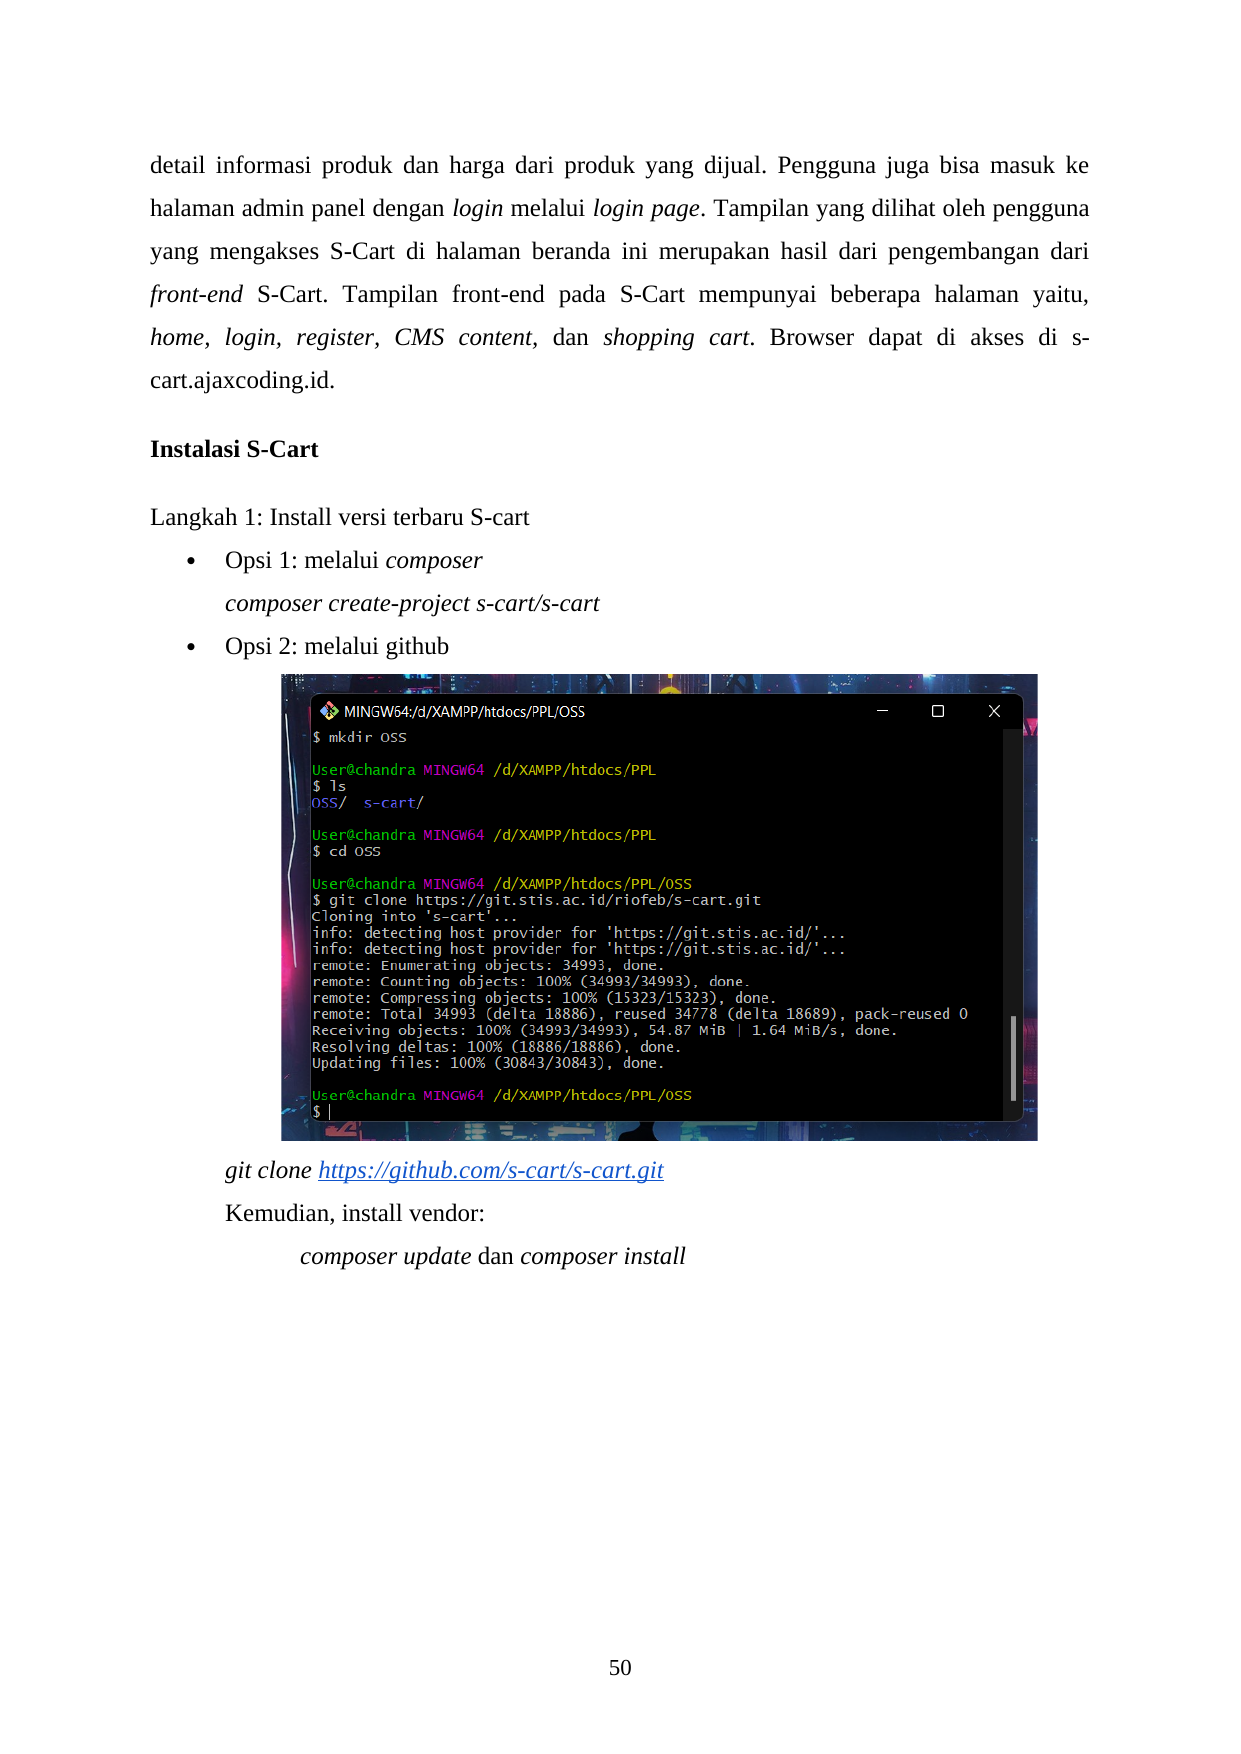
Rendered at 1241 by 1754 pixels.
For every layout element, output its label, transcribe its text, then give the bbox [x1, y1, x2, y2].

text Langkah 1: Install versi terbaru S-cart [150, 502, 1090, 531]
text composer create-project s-cart/s-cart [150, 588, 1090, 617]
picture [281, 674, 1038, 1141]
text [150, 150, 1090, 394]
text Kemudian, install vendor: [150, 1198, 1090, 1227]
list Opsi 2: melalui github [187, 631, 1090, 660]
list Opsi 1: melalui composer [187, 545, 1090, 574]
text composer update dan composer install [225, 1241, 1090, 1270]
text Instalasi S-Cart [150, 434, 1090, 462]
text git clone https://github.com/s-cart/s-cart.git [150, 1155, 1090, 1184]
